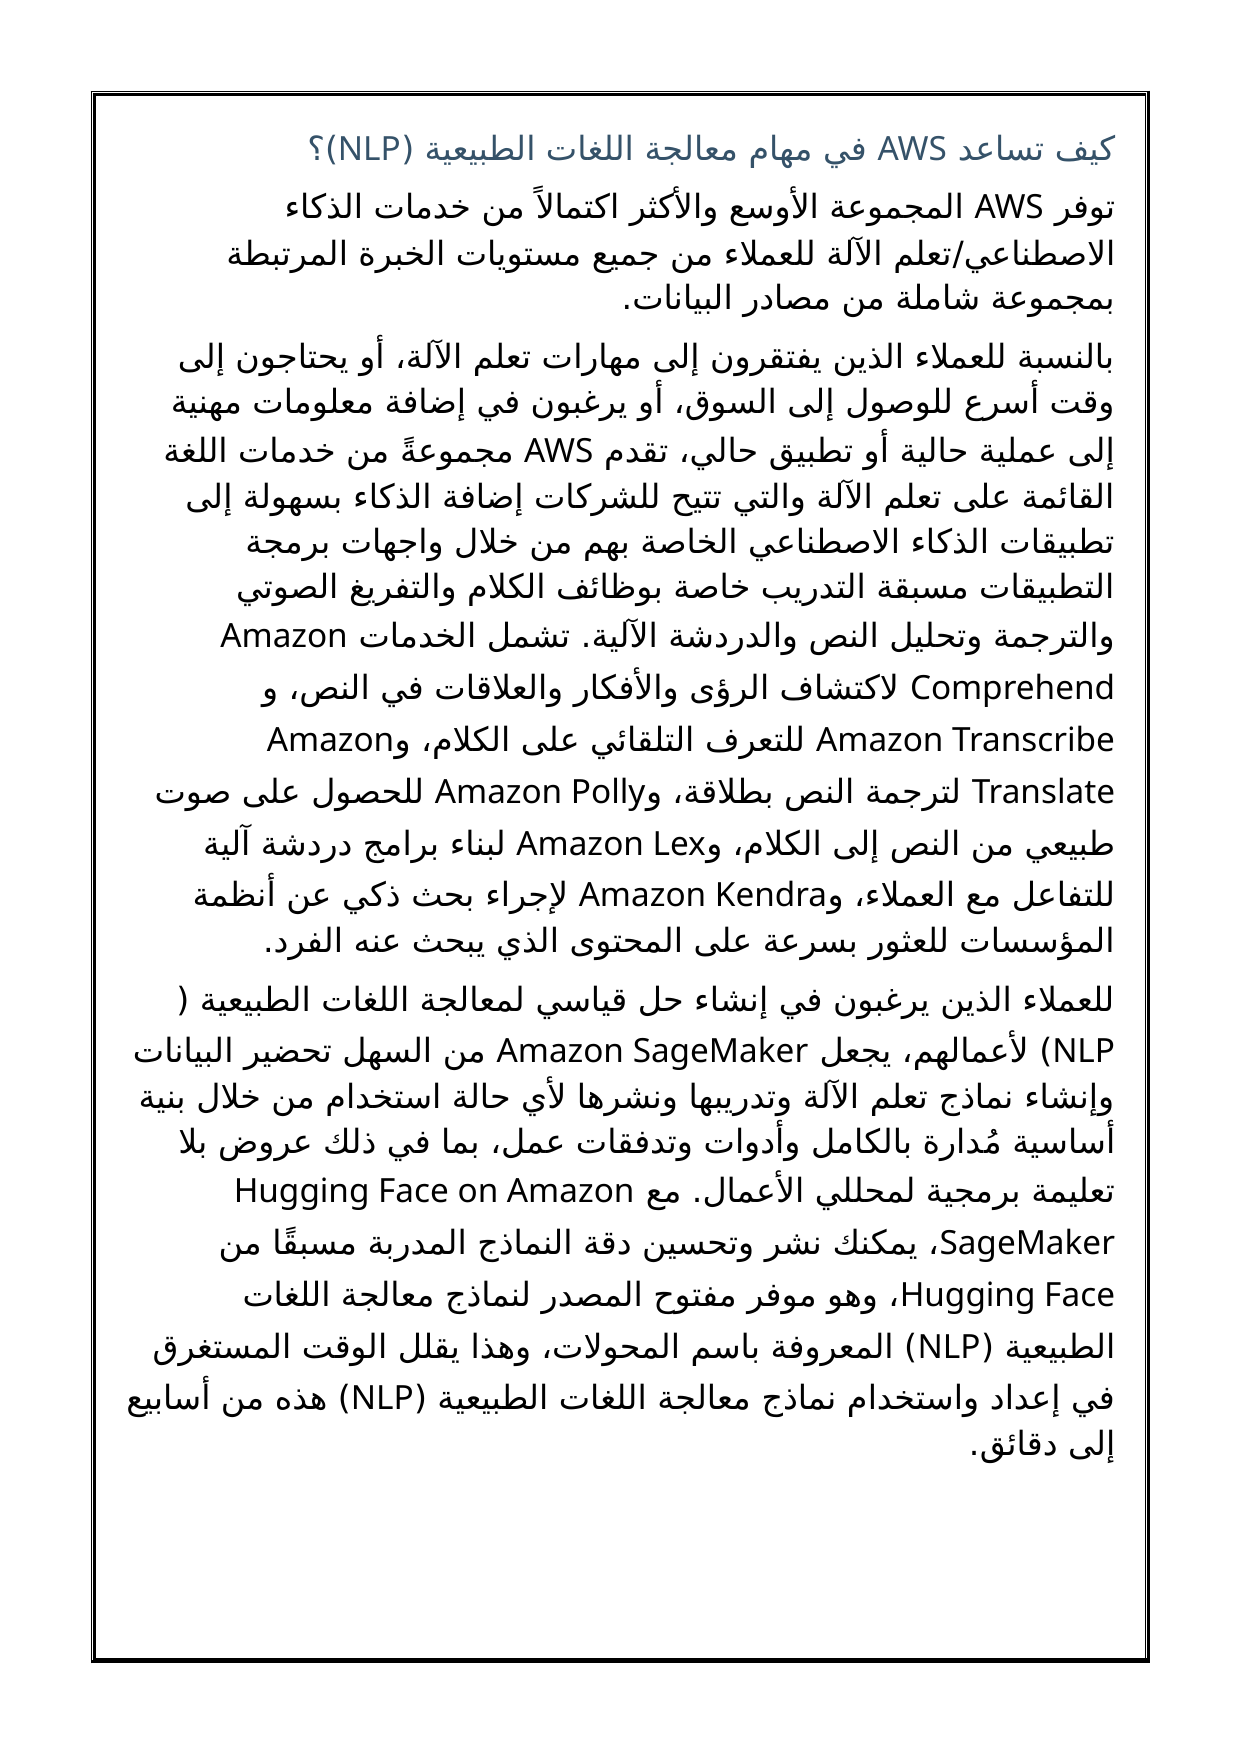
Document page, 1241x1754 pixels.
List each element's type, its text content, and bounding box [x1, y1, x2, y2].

text للعملاء الذين يرغبون في إنشاء حل قياسي لمعالجة اللغات الطبيعية (NLP) لأعمالهم، يجعل Amazon SageMaker من السهل تحضير البيانات وإنشاء نماذج تعلم الآلة وتدريبها ونشرها لأي حالة استخدام من خلال بنية أساسية مُدارة بالكامل وأدوات وتدفقات عمل، بما في ذلك عروض بلا تعليمة برمجية لمحللي الأعمال. مع Hugging Face on Amazon SageMaker، يمكنك نشر وتحسين دقة النماذج المدربة مسبقًا من Hugging Face، وهو موفر مفتوح المصدر لنماذج معالجة اللغات الطبيعية (NLP) المعروفة باسم المحولات، وهذا يقلل الوقت المستغرق في إعداد واستخدام نماذج معالجة اللغات الطبيعية (NLP) هذه من أسابيع إلى دقائق. [125, 981, 1115, 1463]
subtitle كيف تساعد AWS في مهام معالجة اللغات الطبيعية (NLP)؟ [125, 125, 1115, 170]
text بالنسبة للعملاء الذين يفتقرون إلى مهارات تعلم الآلة، أو يحتاجون إلى وقت أسرع للوصول إلى السوق، أو يرغبون في إضافة معلومات مهنية إلى عملية حالية أو تطبيق حالي، تقدم AWS مجموعةً من خدمات اللغة القائمة على تعلم الآلة والتي تتيح للشركات إضافة الذكاء بسهولة إلى تطبيقات الذكاء الاصطناعي الخاصة بهم من خلال واجهات برمجة التطبيقات مسبقة التدريب خاصة بوظائف الكلام والتفريغ الصوتي والترجمة وتحليل النص والدردشة الآلية. تشمل الخدمات Amazon Comprehend لاكتشاف الرؤى والأفكار والعلاقات في النص، و Amazon Transcribe للتعرف التلقائي على الكلام، وAmazon Translate لترجمة النص بطلاقة، وAmazon Polly للحصول على صوت طبيعي من النص إلى الكلام، وAmazon Lex لبناء برامج دردشة آلية للتفاعل مع العملاء، وAmazon Kendra لإجراء بحث ذكي عن أنظمة المؤسسات للعثور بسرعة على المحتوى الذي يبحث عنه الفرد. [125, 338, 1115, 961]
text توفر AWS المجموعة الأوسع والأكثر اكتمالاً من خدمات الذكاء الاصطناعي/تعلم الآلة للعملاء من جميع مستويات الخبرة المرتبطة بمجموعة شاملة من مصادر البيانات. [125, 183, 1115, 317]
